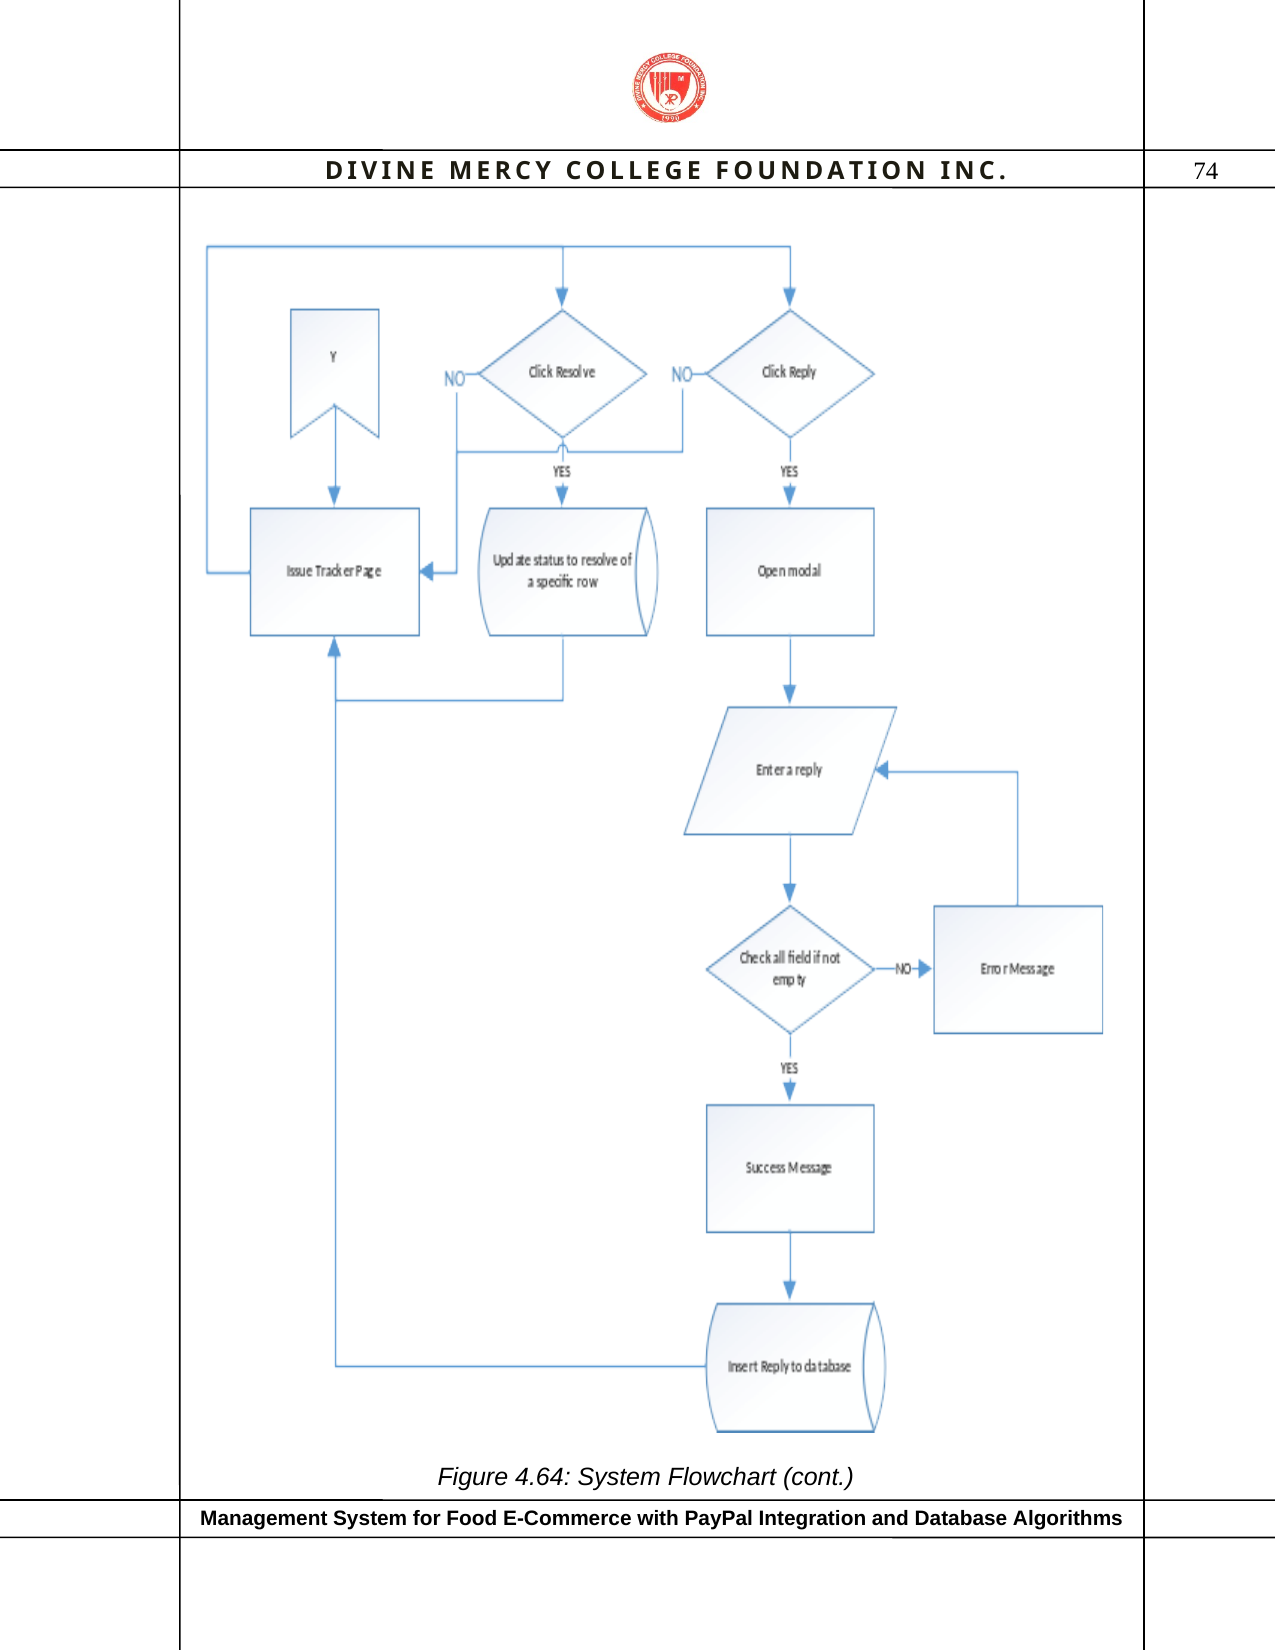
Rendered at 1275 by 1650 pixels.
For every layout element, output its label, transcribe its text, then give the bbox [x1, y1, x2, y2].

picture [632, 52, 709, 123]
text Figure 4.64: System Flowchart (cont.) [187, 1462, 1106, 1490]
